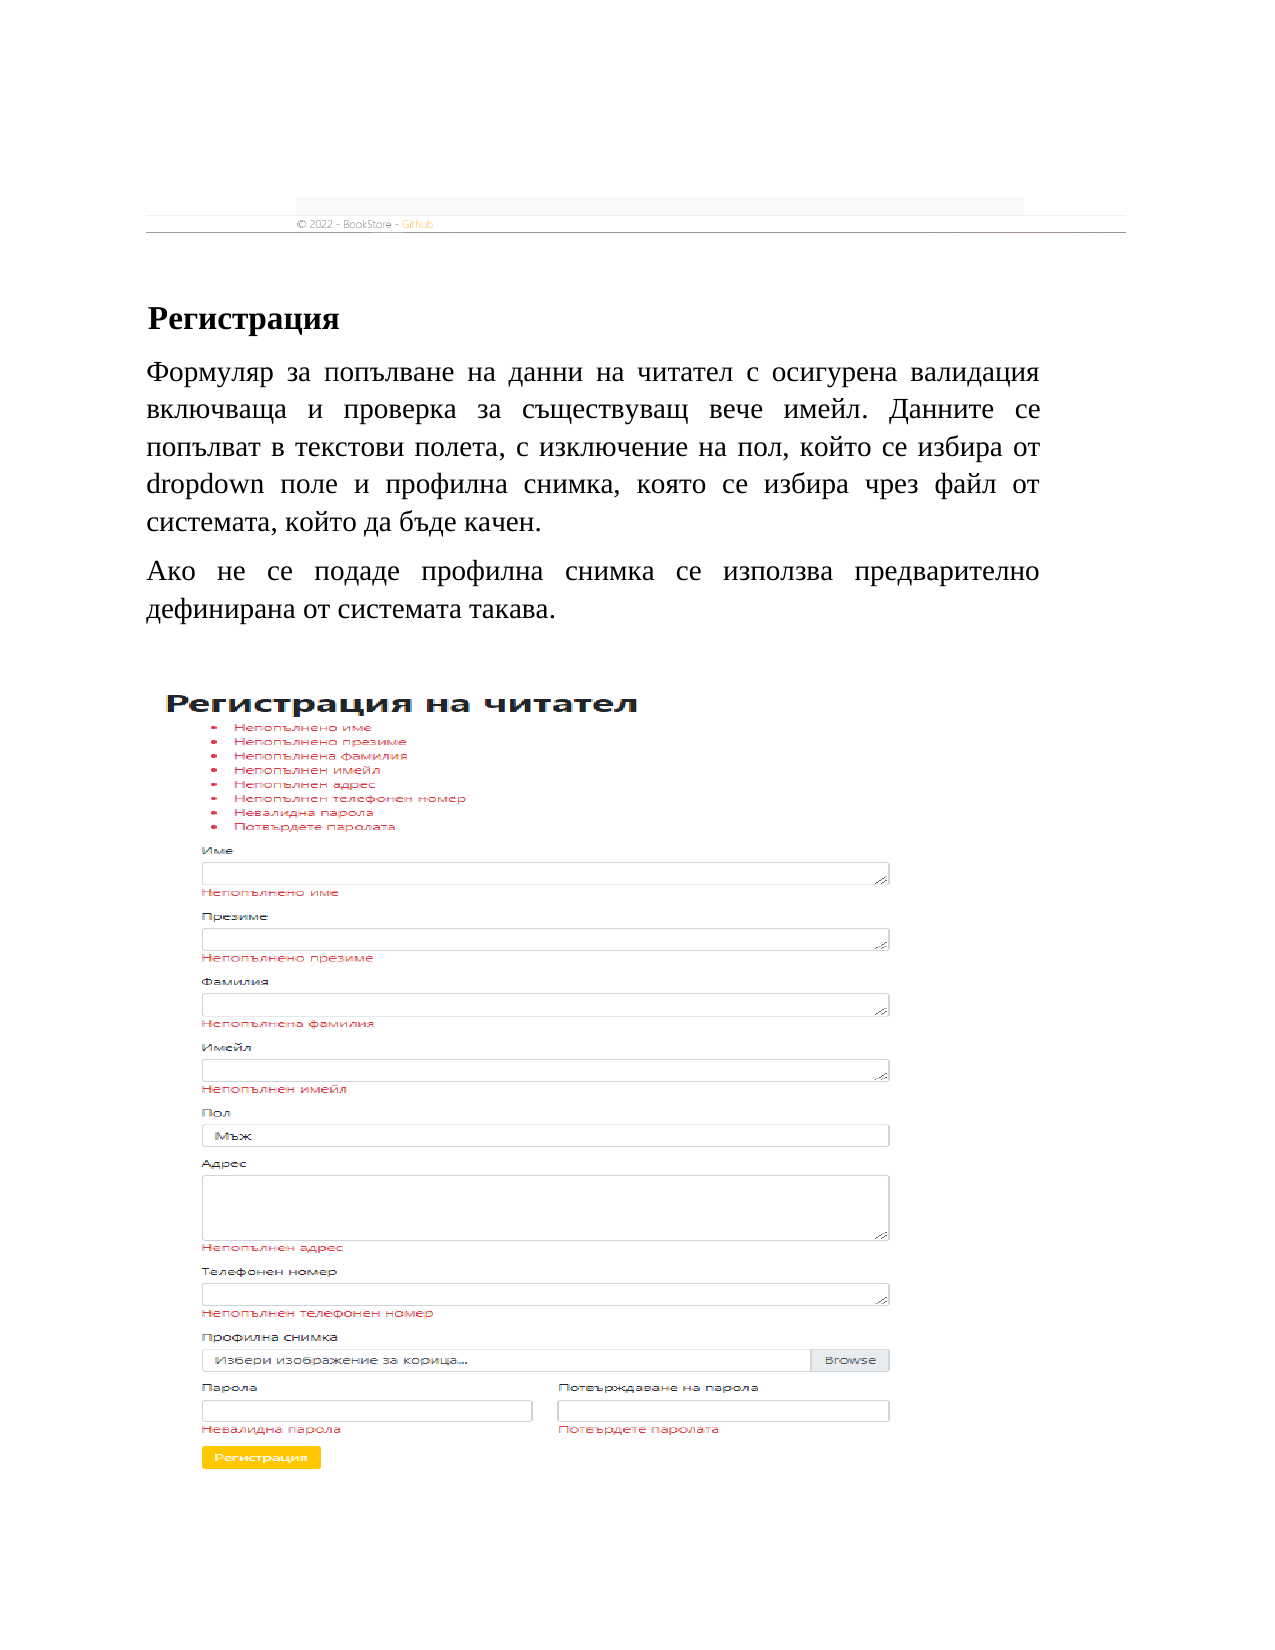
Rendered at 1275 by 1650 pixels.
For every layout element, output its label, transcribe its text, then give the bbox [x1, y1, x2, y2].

text Формуляр за попълване на данни на читател с осигурена валидация включваща и проверка за съществуващ вече имейл. Данните се попълват в текстови полета, с изключение на пол, който се избира от dropdown поле и профилна снимка, която се избира чрез файл от системата, който да бъде качен. [146, 354, 1041, 537]
text Ако не се подаде профилна снимка се използва предварително дефинирана от системата такава. [146, 553, 1041, 624]
text Регистрация [148, 299, 1041, 337]
picture [146, 197, 1126, 233]
picture [147, 690, 1053, 1474]
